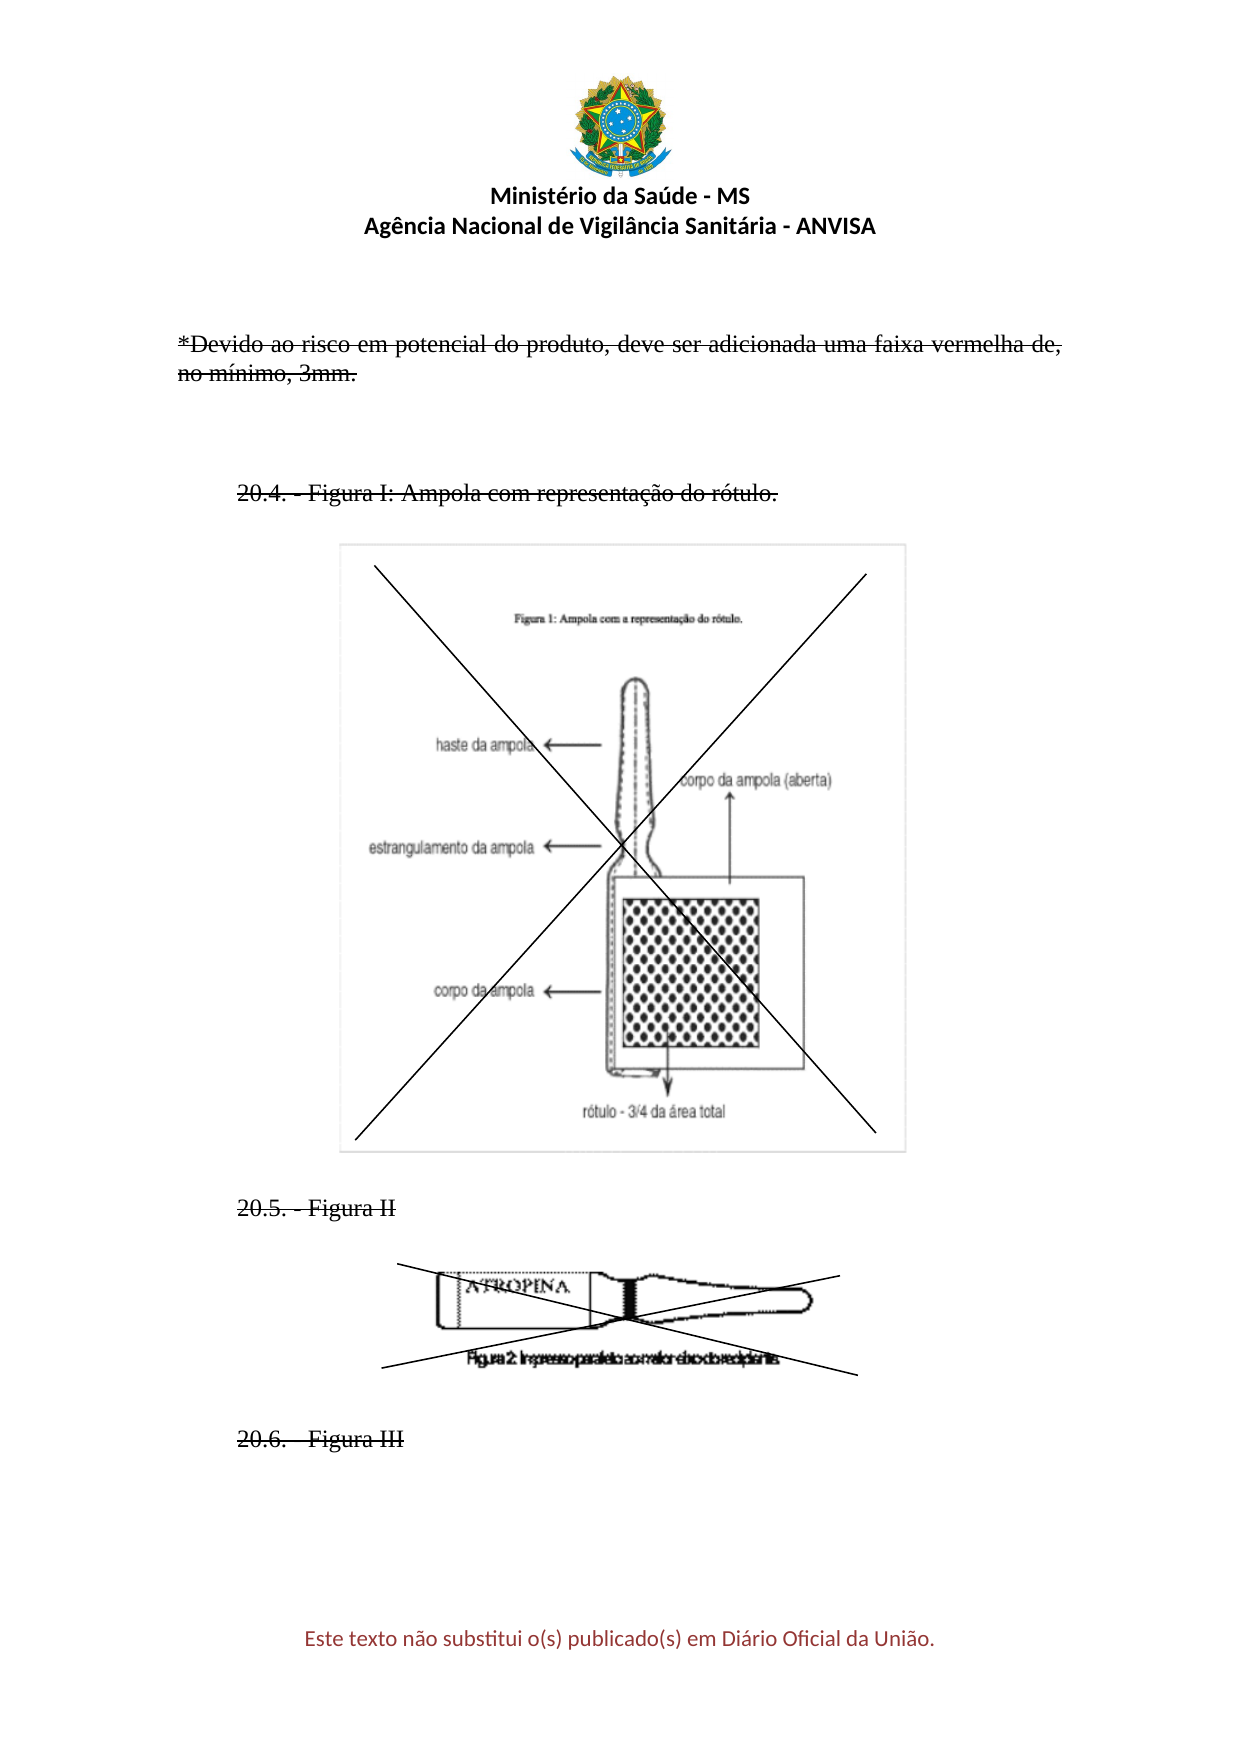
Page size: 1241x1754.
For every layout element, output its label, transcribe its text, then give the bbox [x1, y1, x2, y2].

picture [381, 1320, 859, 1390]
text 20.6. - Figura III [177, 1424, 1063, 1453]
picture [381, 1253, 859, 1374]
text 20.5. - Figura II [177, 1193, 1063, 1222]
text 20.4. - Figura I: Ampola com representação do rótulo. [177, 478, 1063, 507]
text *Devido ao risco em potencial do produto, deve ser adicionada uma faixa vermelha de, no mínimo, 3mm. [177, 329, 1063, 387]
picture [566, 73, 674, 180]
picture [326, 537, 914, 1158]
